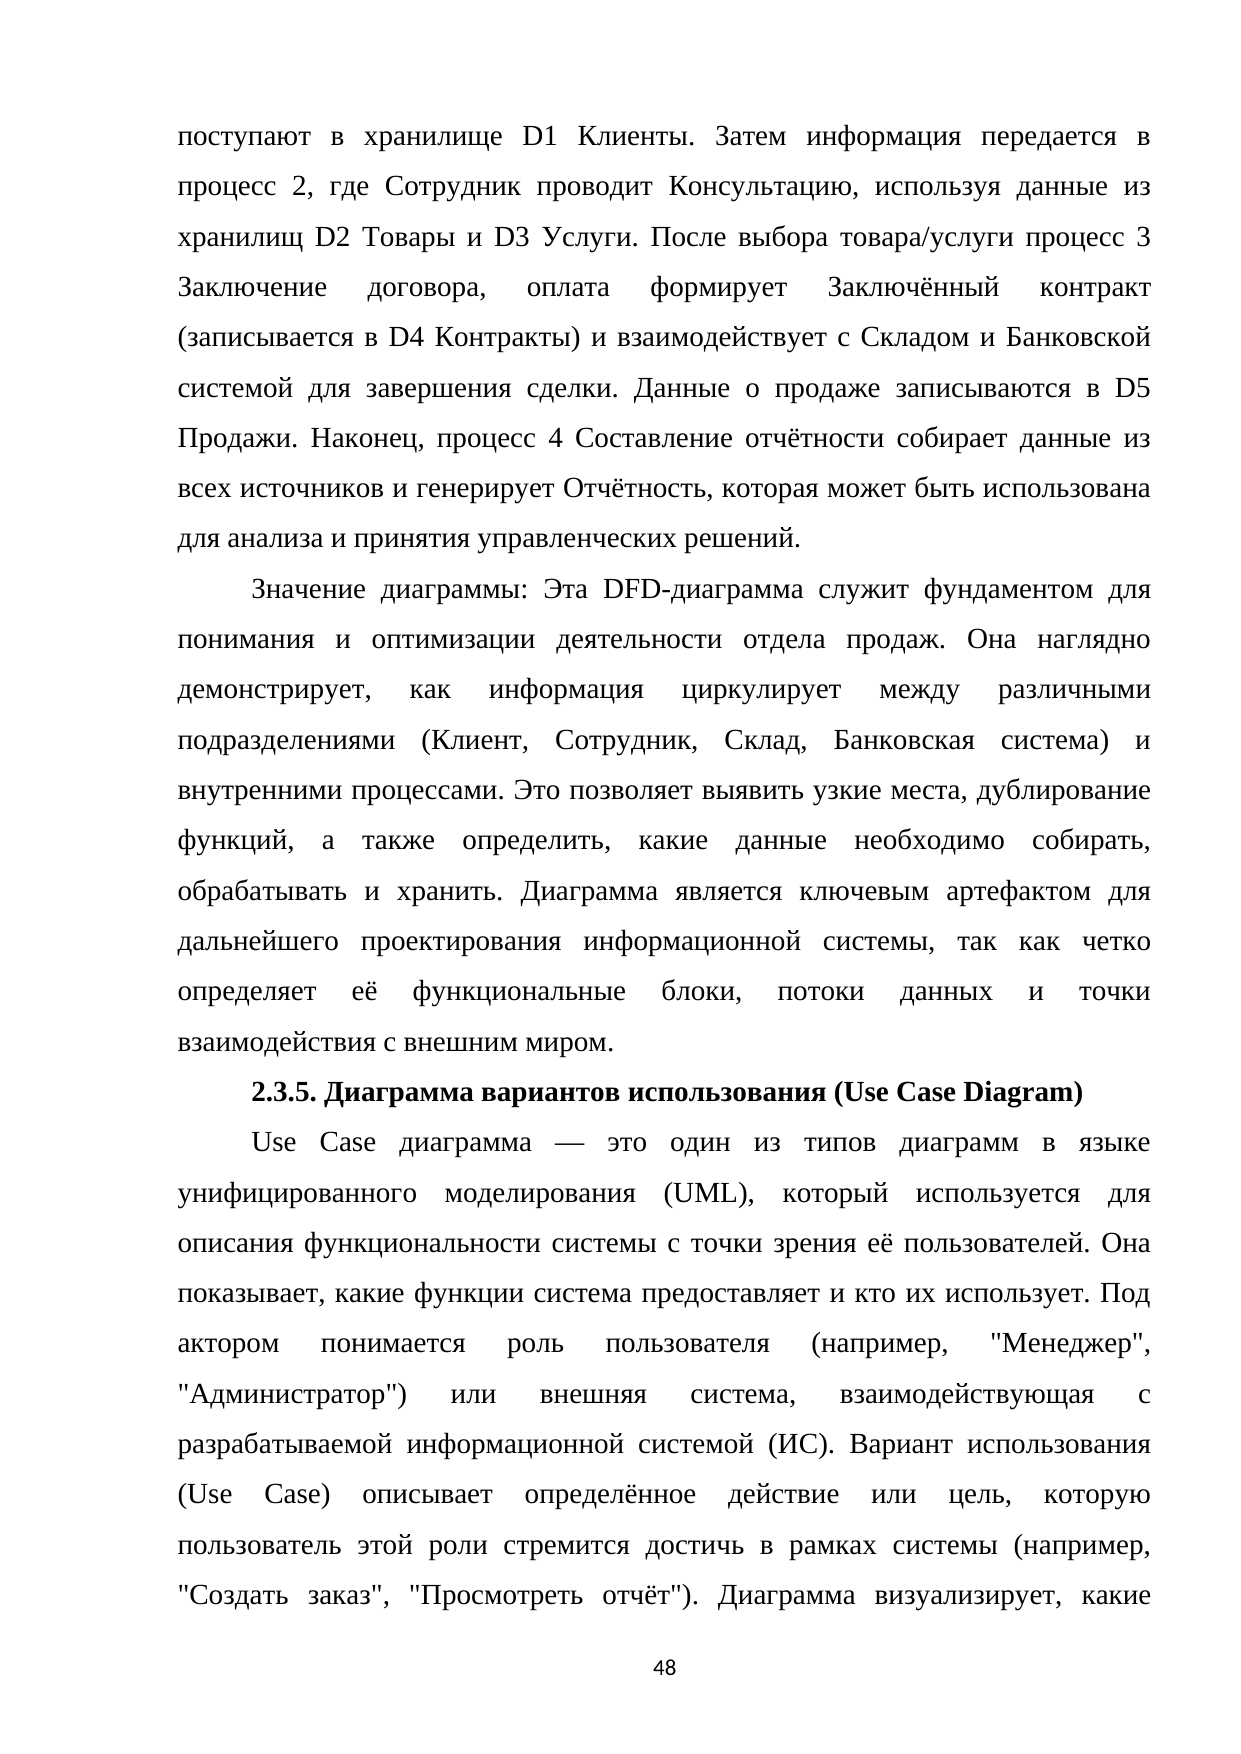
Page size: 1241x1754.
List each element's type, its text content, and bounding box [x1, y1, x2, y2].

text Значение диаграммы: Эта DFD-диаграмма служит фундаментом для понимания и оптимизации деятельности отдела продаж. Она наглядно демонстрирует, как информация циркулирует между различными подразделениями (Клиент, Сотрудник, Склад, Банковская система) и внутренними процессами. Это позволяет выявить узкие места, дублирование функций, а также определить, какие данные необходимо собирать, обрабатывать и хранить. Диаграмма является ключевым артефактом для дальнейшего проектирования информационной системы, так как четко определяет её функциональные блоки, потоки данных и точки взаимодействия с внешним миром. [177, 571, 1152, 1057]
subtitle 2.3.5. Диаграмма вариантов использования (Use Case Diagram) [177, 1074, 1152, 1108]
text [177, 118, 1152, 554]
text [177, 1124, 1152, 1611]
